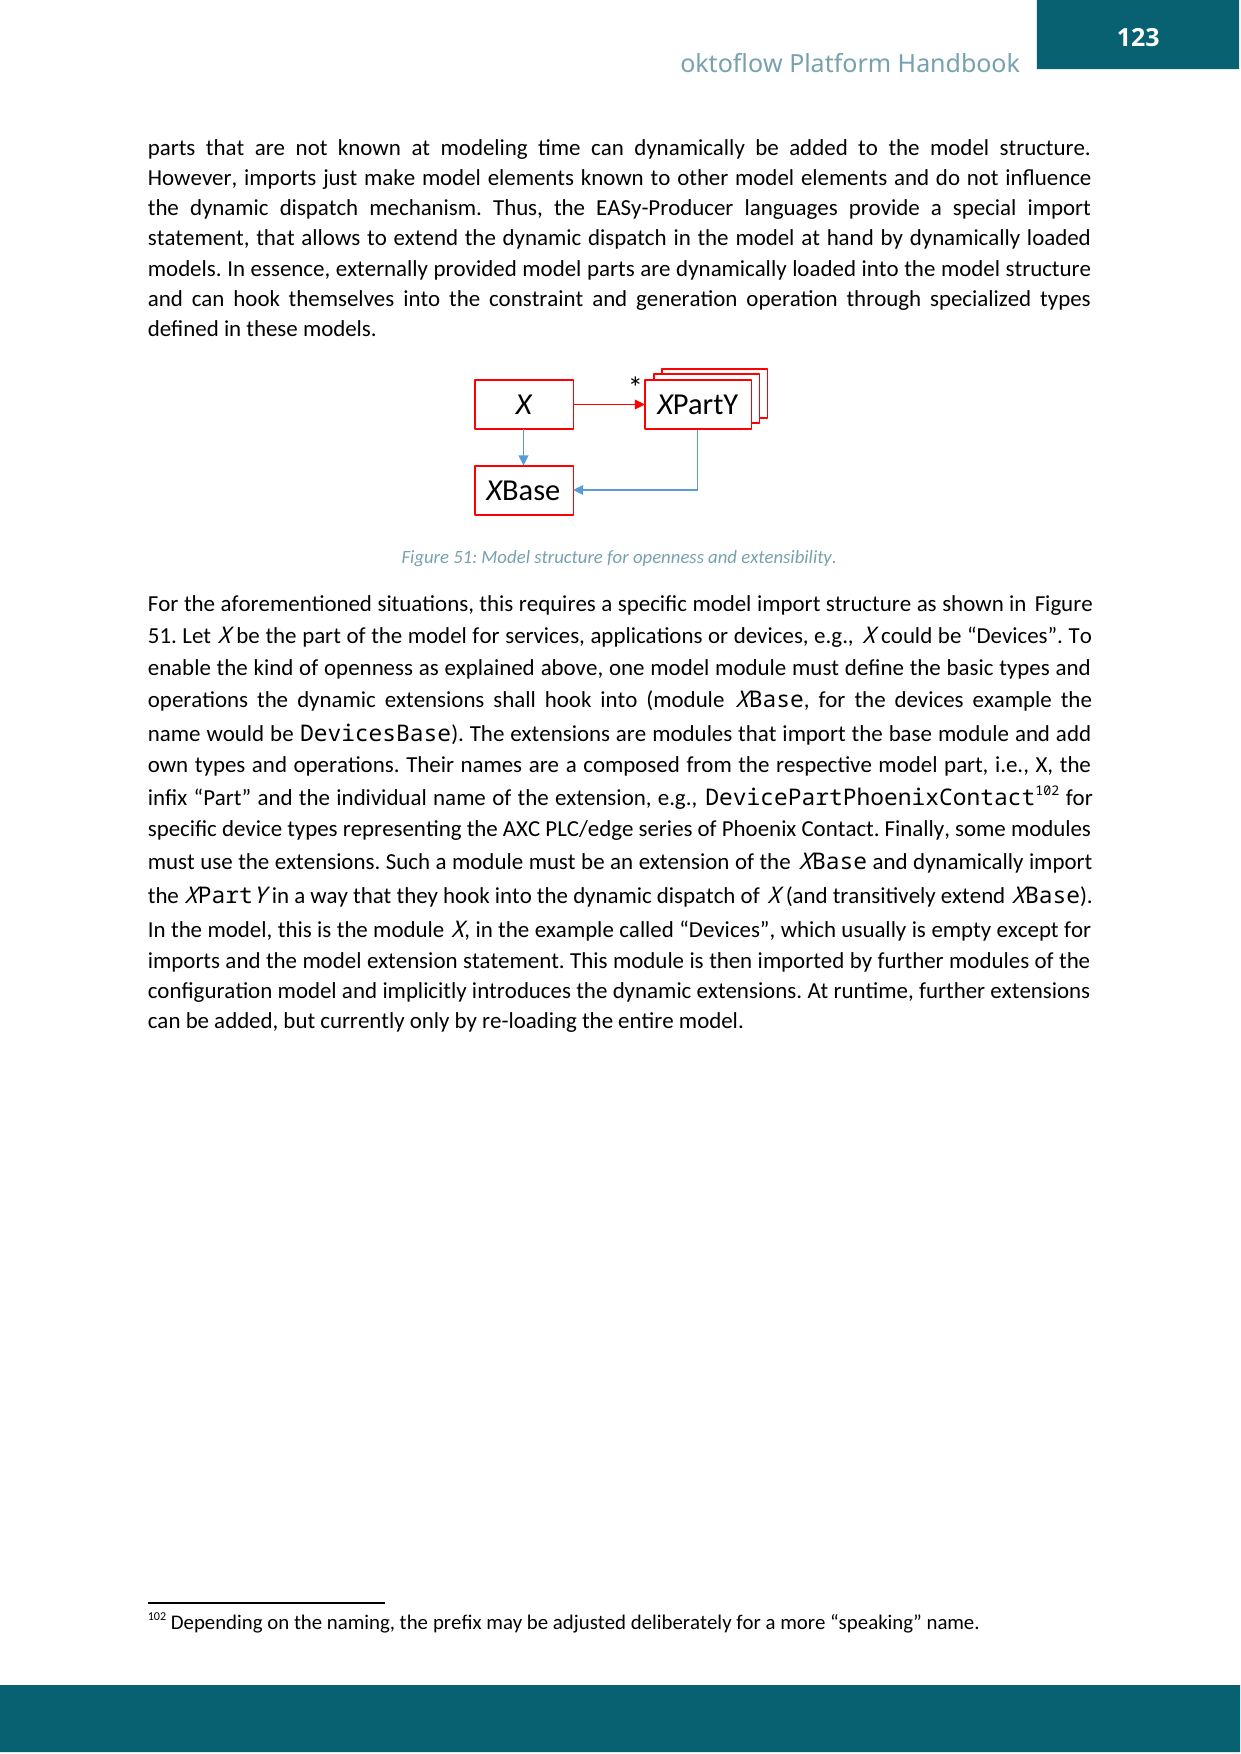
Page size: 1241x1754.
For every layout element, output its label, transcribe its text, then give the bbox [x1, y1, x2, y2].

text For the aforementioned situations, this requires a specific model import structure as shown in Figure 51. Let X be the part of the model for services, applications or devices, e.g., X could be “Devices”. To enable the kind of openness as explained above, one model module must define the basic types and operations the dynamic extensions shall hook into (module XBase, for the devices example the name would be DevicesBase). The extensions are modules that import the base module and add own types and operations. Their names are a composed from the respective model part, i.e., X, the infix “Part” and the individual name of the extension, e.g., DevicePartPhoenixContact for specific device types representing the AXC PLC/edge series of Phoenix Contact. Finally, some modules must use the extensions. Such a module must be an extension of the XBase and dynamically import the XPartY in a way that they hook into the dynamic dispatch of X (and transitively extend XBase). In the model, this is the module X, in the example called “Devices”, which usually is empty except for imports and the model extension statement. This module is then imported by further modules of the configuration model and implicitly introduces the dynamic extensions. At runtime, further extensions can be added, but currently only by re-loading the entire model. [148, 589, 1093, 1034]
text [148, 133, 1093, 342]
text Figure 51: Model structure for openness and extensibility. [148, 545, 1093, 568]
